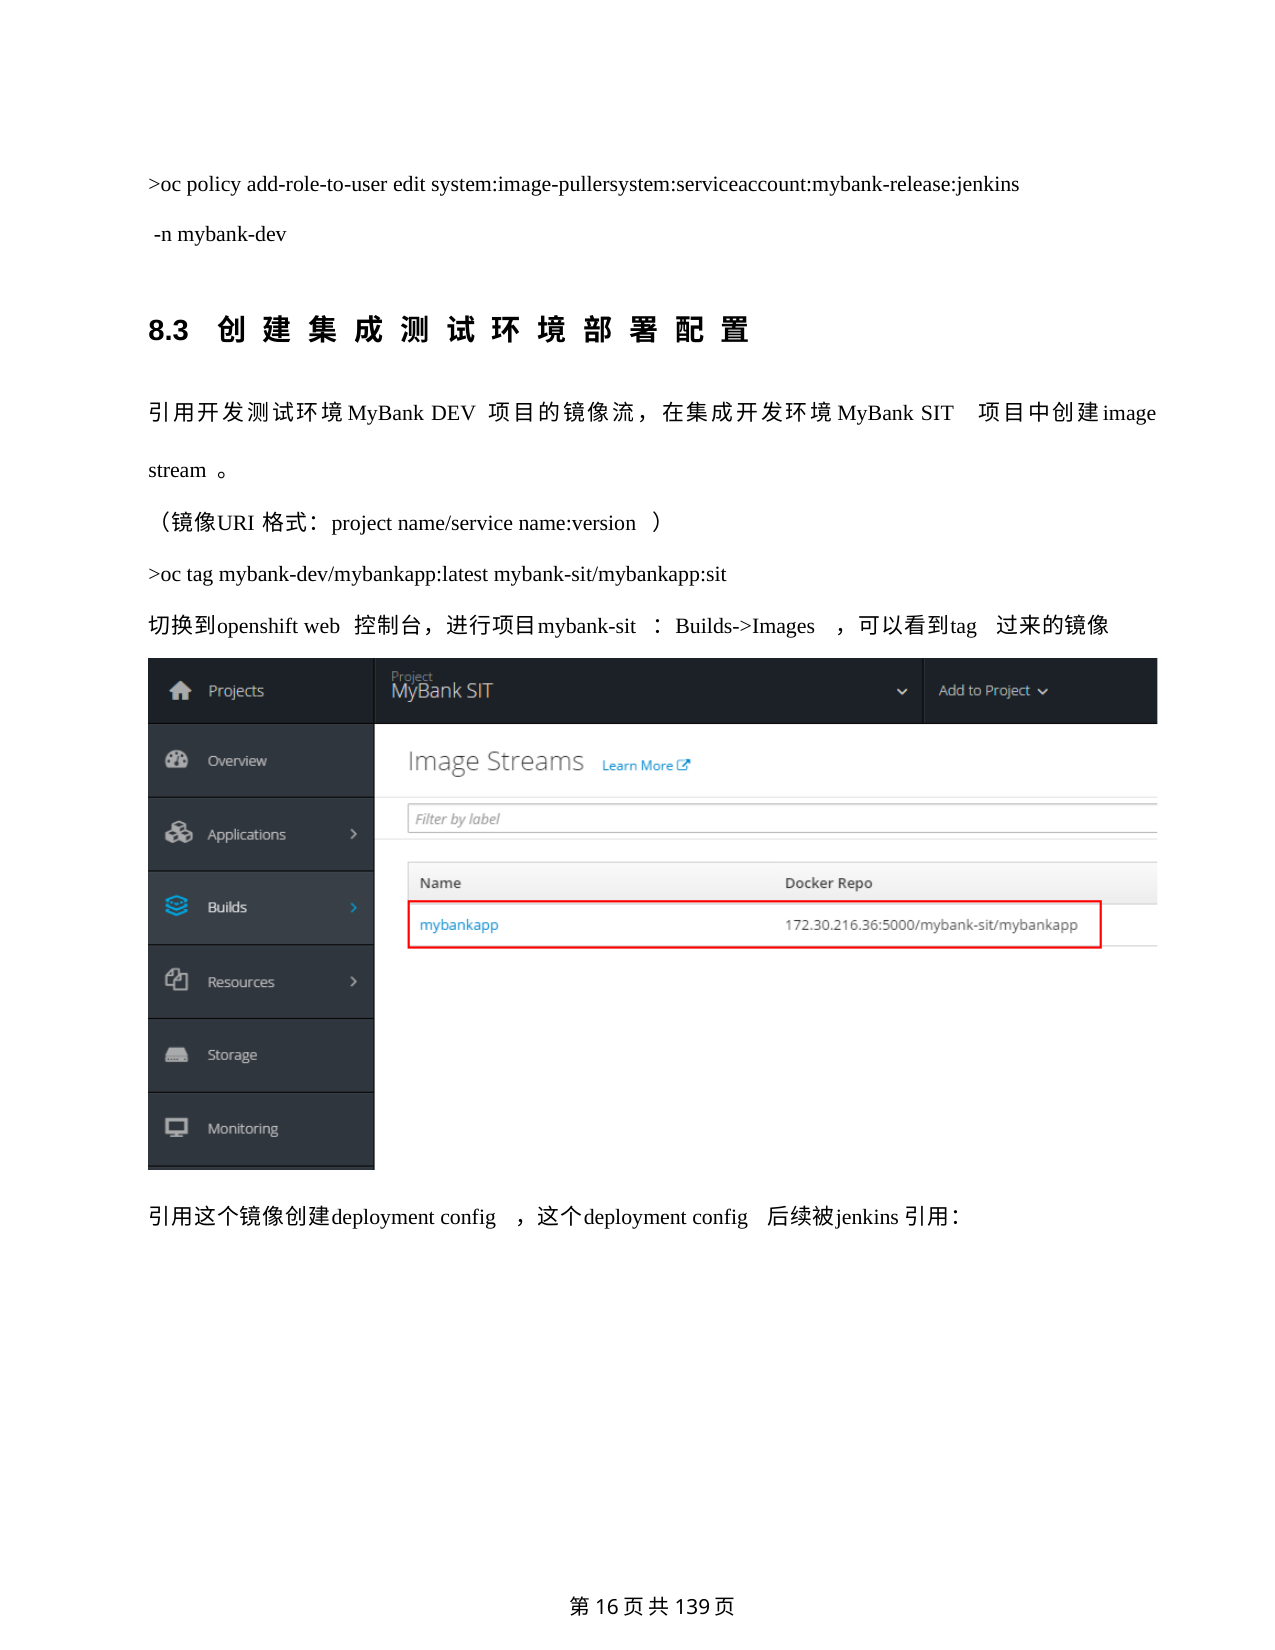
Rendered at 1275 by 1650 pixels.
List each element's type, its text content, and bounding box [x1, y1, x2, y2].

subtitle 创建集成测试环境部署配置 [148, 290, 1156, 365]
text -n mybank-dev [148, 215, 1156, 252]
text >oc policy add-role-to-user edit system:image-pullersystem:serviceaccount:mybank-release:jenkins [148, 165, 1156, 202]
text （镜像URI格式：project name/service name:version） [148, 502, 1156, 539]
picture [148, 658, 1158, 1170]
text >oc tag mybank-dev/mybankapp:latest mybank-sit/mybankapp:sit [148, 555, 1156, 593]
text 切换到openshift web控制台，进行项目mybank-sit：Builds->Images，可以看到tag过来的镜像 [148, 605, 1156, 643]
text 引用这个镜像创建deployment config，这个deployment config后续被jenkins引用： [148, 1196, 1156, 1234]
text 引用开发测试环境MyBank DEV项目的镜像流，在集成开发环境MyBank SIT项目中创建image stream。 [148, 392, 1156, 486]
